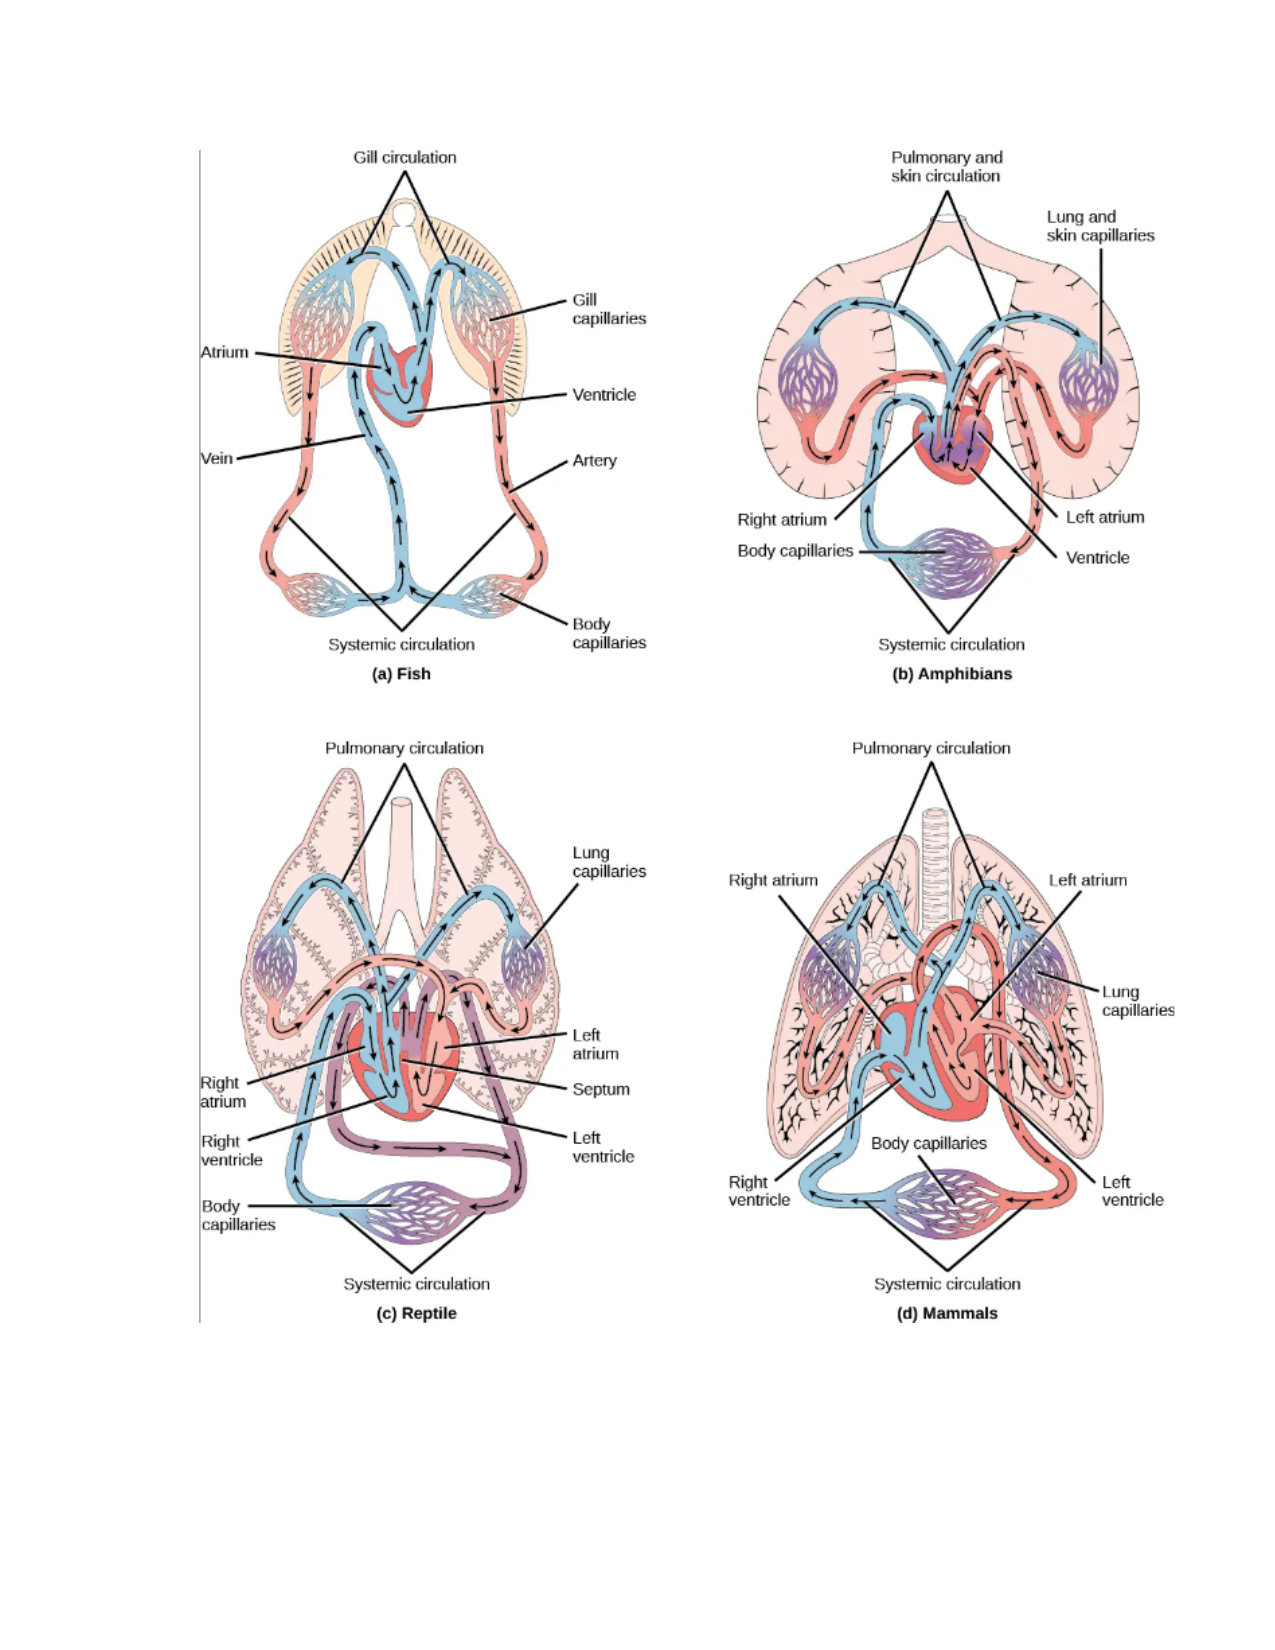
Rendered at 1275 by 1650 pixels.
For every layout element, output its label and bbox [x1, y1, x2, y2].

picture [199, 150, 1175, 1323]
